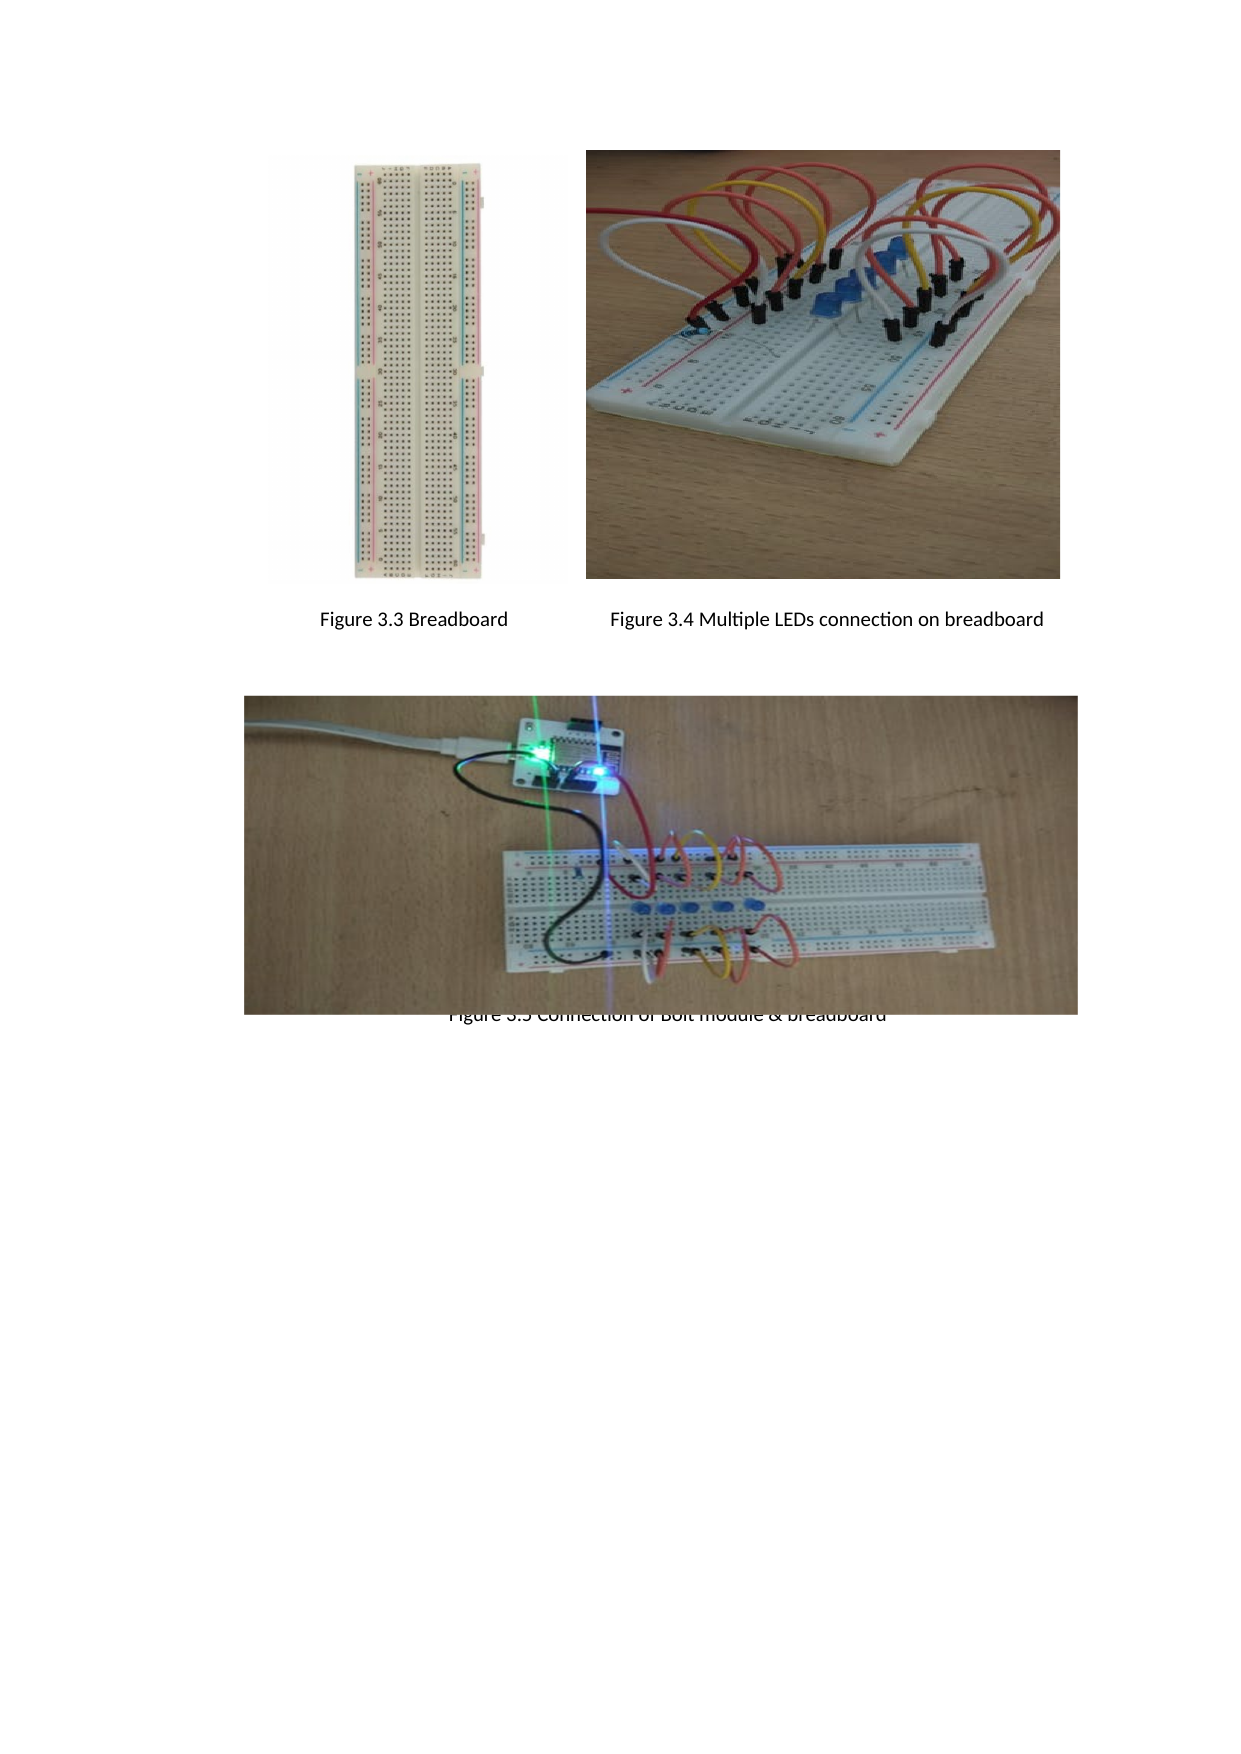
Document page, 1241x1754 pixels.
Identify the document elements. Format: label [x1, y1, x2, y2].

picture [245, 696, 1077, 1014]
picture [269, 156, 568, 583]
picture [586, 150, 1060, 579]
